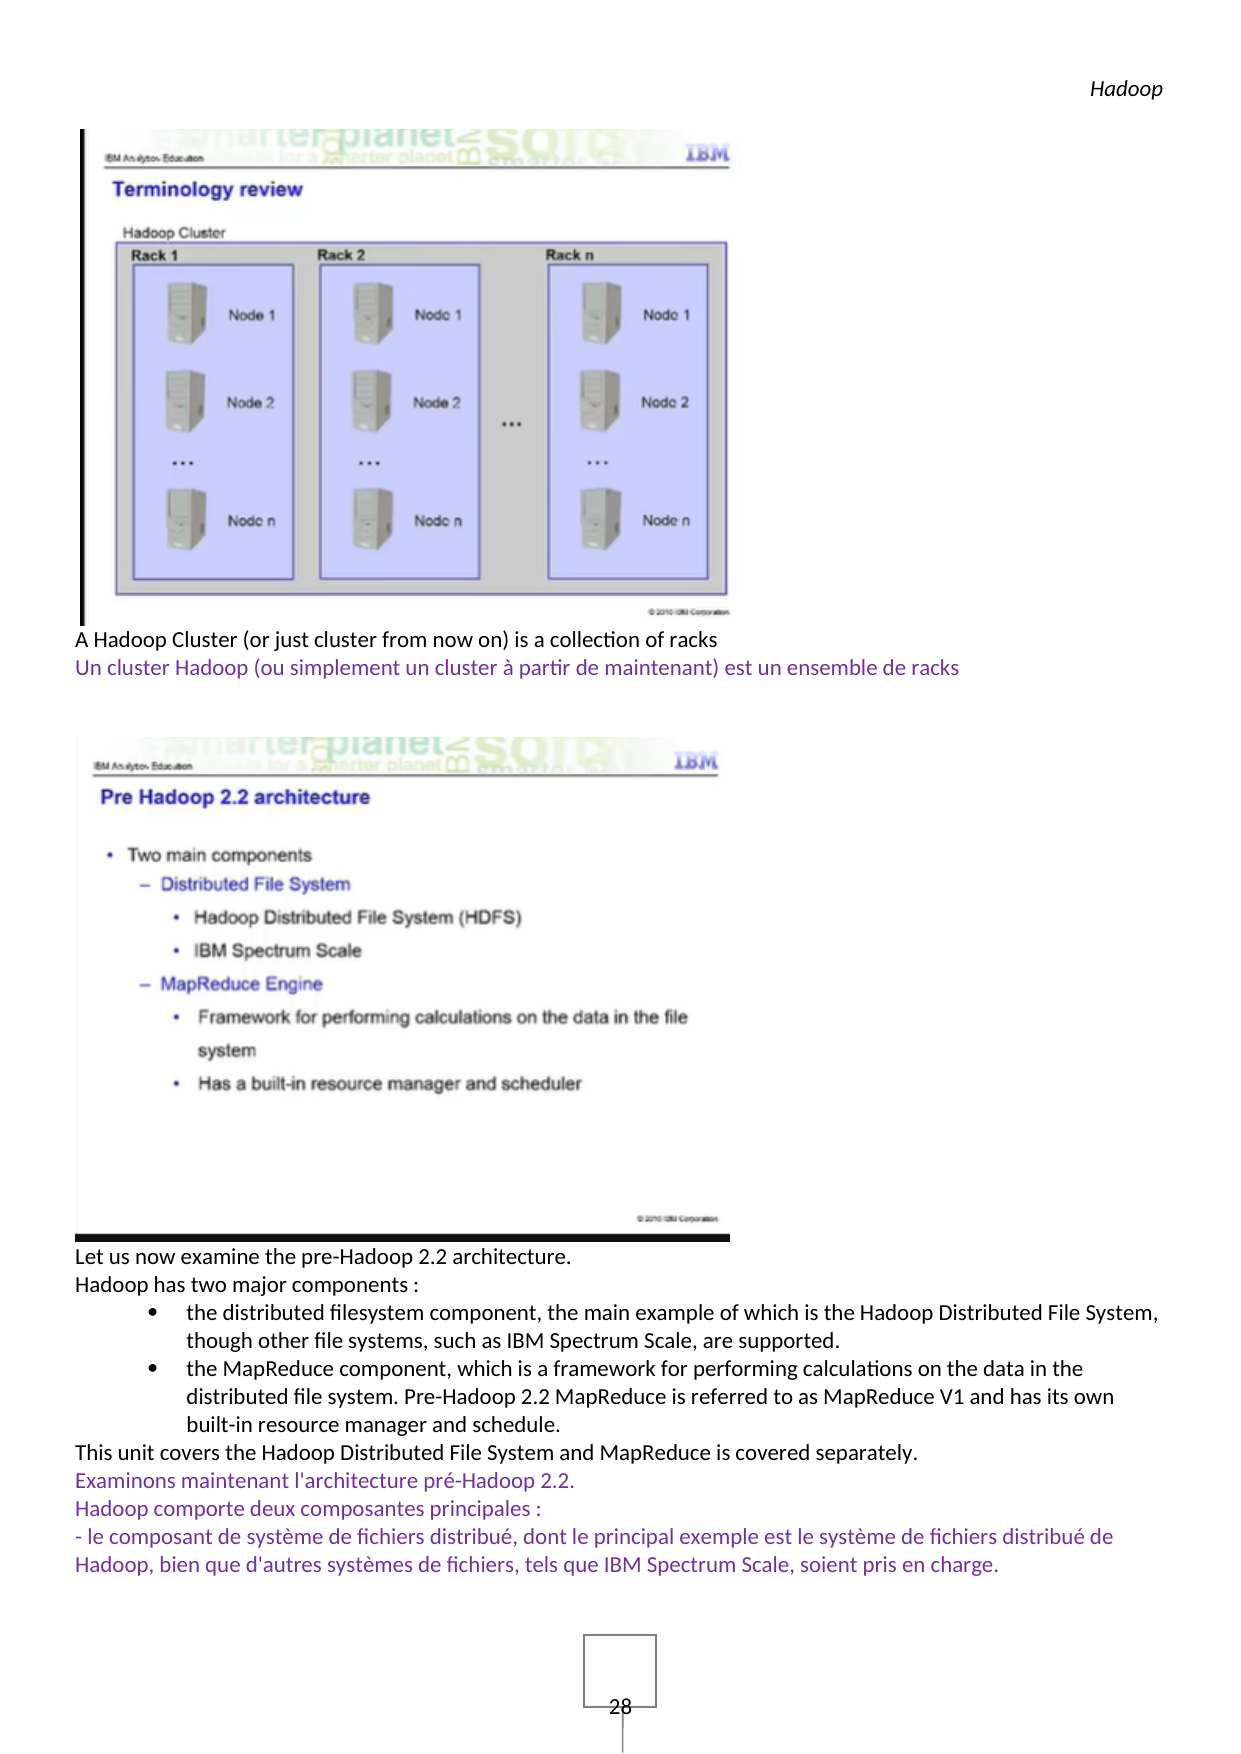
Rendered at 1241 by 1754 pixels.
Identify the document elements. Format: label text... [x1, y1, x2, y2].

picture [80, 129, 743, 626]
text Hadoop has two major components : [75, 1270, 1165, 1298]
text Hadoop comporte deux composantes principales : [75, 1494, 1165, 1522]
text Un cluster Hadoop (ou simplement un cluster à partir de maintenant) est un ensemble de racks [75, 653, 1165, 681]
list the MapReduce component, which is a framework for performing calculations on the data in the distributed file system. Pre-Hadoop 2.2 MapReduce is referred to as MapReduce V1 and has its own built-in resource manager and schedule. [149, 1354, 1165, 1438]
text Examinons maintenant l'architecture pré-Hadoop 2.2. [75, 1466, 1165, 1494]
text - le composant de système de fichiers distribué, dont le principal exemple est le système de fichiers distribué de Hadoop, bien que d'autres systèmes de fichiers, tels que IBM Spectrum Scale, soient pris en charge. [75, 1522, 1165, 1578]
picture [75, 737, 730, 1242]
text This unit covers the Hadoop Distributed File System and MapReduce is covered separately. [75, 1438, 1165, 1466]
text Let us now examine the pre-Hadoop 2.2 architecture. [75, 1242, 1165, 1270]
text A Hadoop Cluster (or just cluster from now on) is a collection of racks [75, 625, 1165, 653]
list the distributed filesystem component, the main example of which is the Hadoop Distributed File System, though other file systems, such as IBM Spectrum Scale, are supported. [149, 1298, 1165, 1354]
